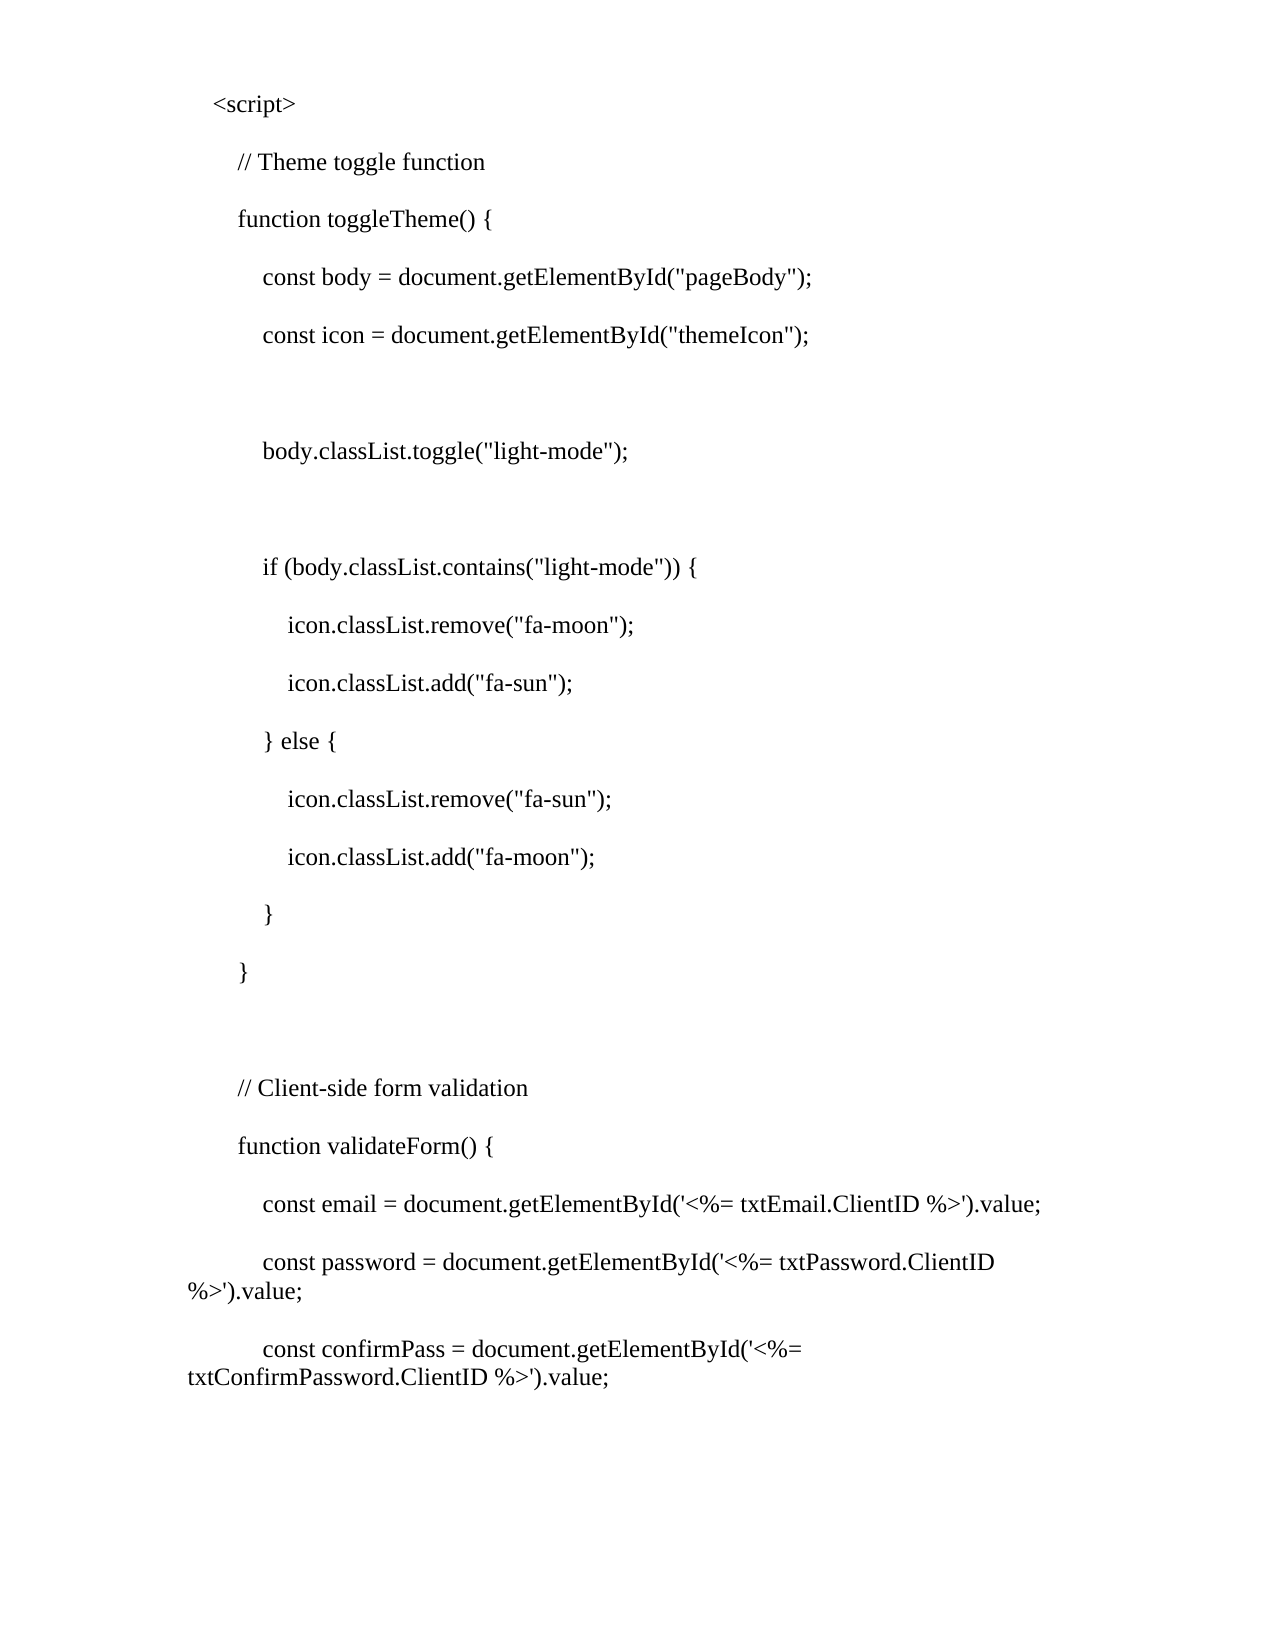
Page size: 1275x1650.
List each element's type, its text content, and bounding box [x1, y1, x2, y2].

text const icon = document.getElementById("themeIcon"); [187, 320, 1087, 349]
text const email = document.getElementById('<%= txtEmail.ClientID %>').value; [187, 1189, 1087, 1218]
text icon.classList.add("fa-sun"); [187, 668, 1087, 697]
text } [187, 899, 1087, 928]
text const password = document.getElementById('<%= txtPassword.ClientID %>').value; [187, 1247, 1087, 1304]
text function toggleTheme() { [187, 204, 1087, 233]
text const body = document.getElementById("pageBody"); [187, 262, 1087, 291]
text if (body.classList.contains("light-mode")) { [187, 552, 1087, 581]
text } else { [187, 726, 1087, 754]
text // Client-side form validation [187, 1073, 1087, 1102]
text <script> [187, 89, 1087, 117]
text icon.classList.remove("fa-sun"); [187, 784, 1087, 812]
text // Theme toggle function [187, 147, 1087, 175]
text body.classList.toggle("light-mode"); [187, 436, 1087, 465]
text icon.classList.add("fa-moon"); [187, 842, 1087, 870]
text } [187, 957, 1087, 986]
text function validateForm() { [187, 1131, 1087, 1160]
text icon.classList.remove("fa-moon"); [187, 610, 1087, 639]
text const confirmPass = document.getElementById('<%= txtConfirmPassword.ClientID %>').value; [187, 1334, 1087, 1391]
